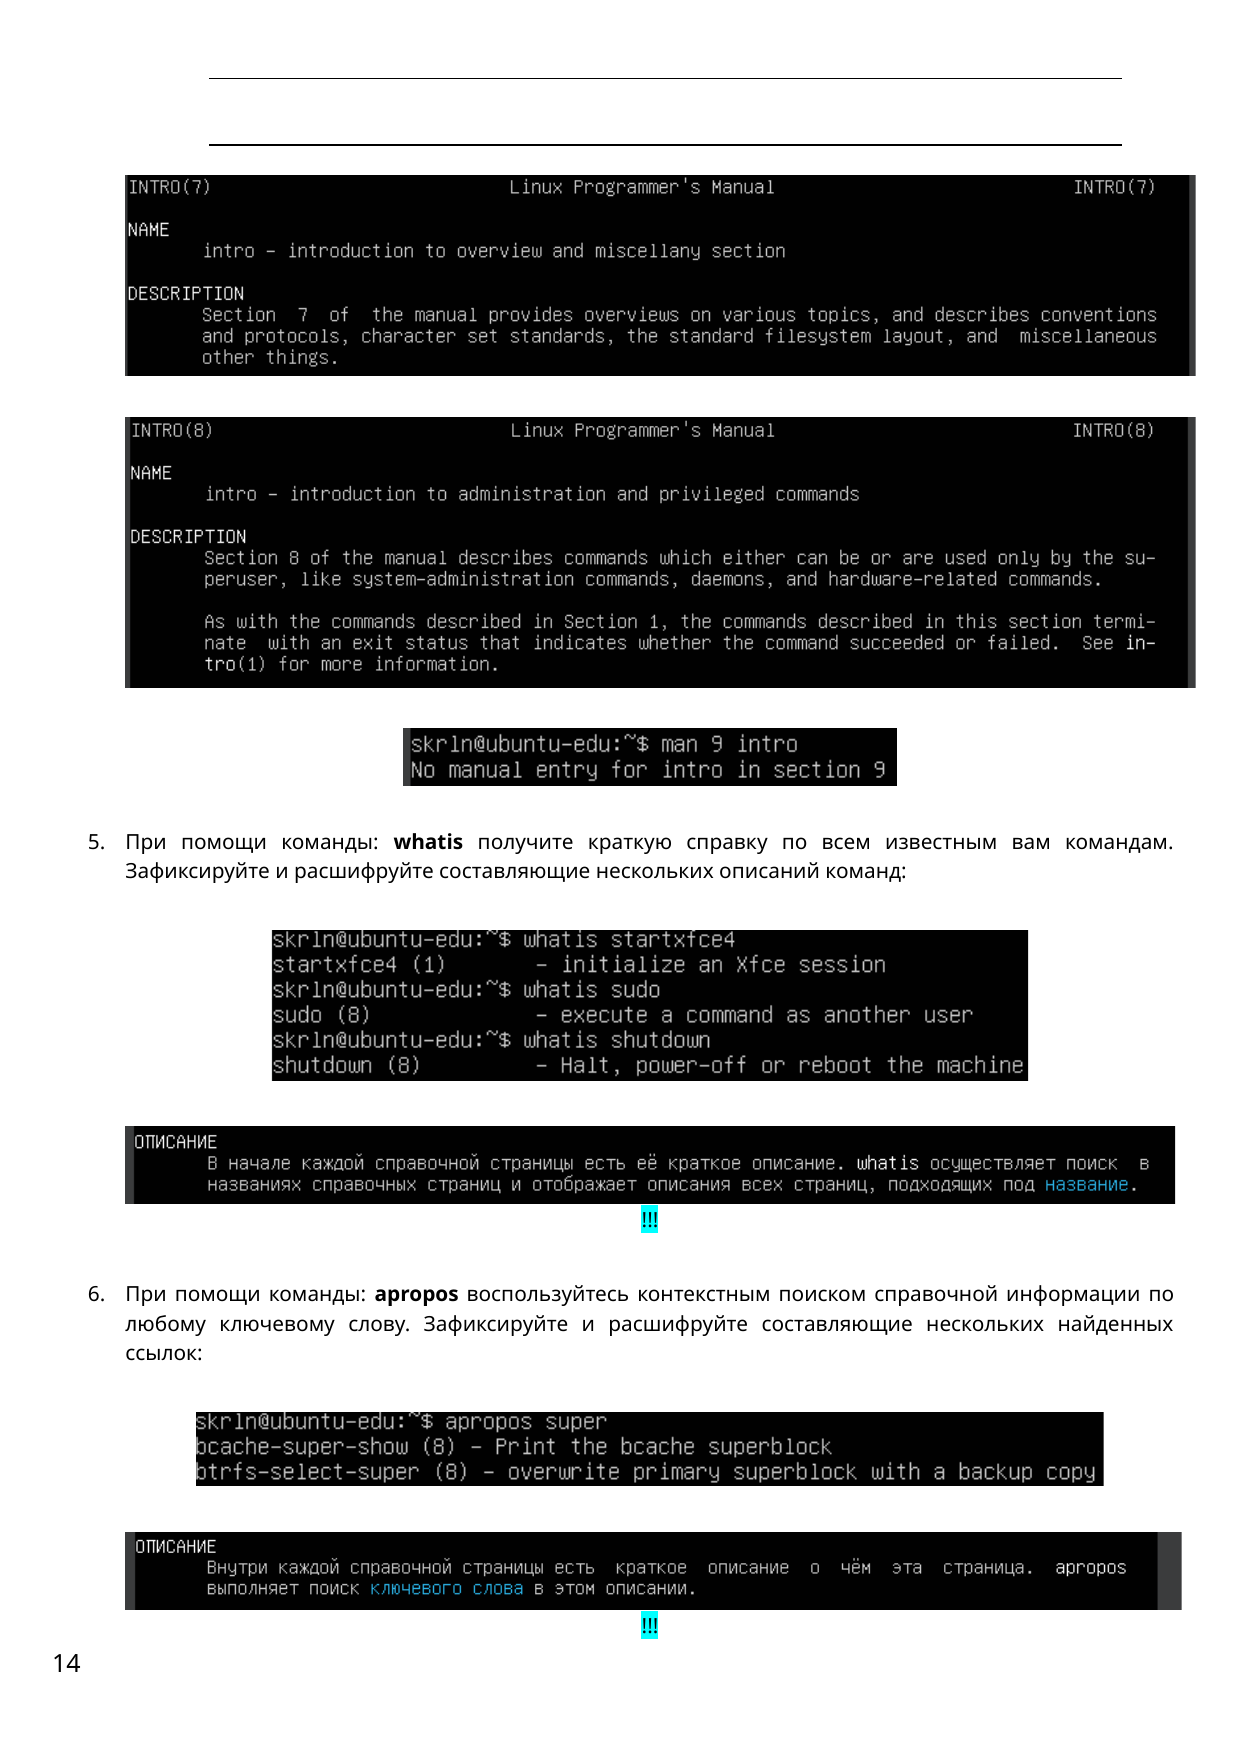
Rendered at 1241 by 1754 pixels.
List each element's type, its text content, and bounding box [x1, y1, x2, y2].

text !!! [125, 1204, 1174, 1233]
picture [271, 930, 1029, 1081]
picture [125, 1532, 1182, 1610]
text !!! [125, 1610, 1174, 1639]
list При помощи команды: apropos воспользуйтесь контекстным поиском справочной информации по любому ключевому слову. Зафиксируйте и расшифруйте составляющие нескольких найденных ссылок: [88, 1279, 1174, 1366]
picture [125, 175, 1196, 376]
picture [196, 1412, 1104, 1486]
picture [403, 728, 897, 786]
picture [125, 417, 1196, 688]
list При помощи команды: whatis получите краткую справку по всем известным вам командам. Зафиксируйте и расшифруйте составляющие нескольких описаний команд: [88, 827, 1174, 884]
picture [125, 1126, 1175, 1204]
